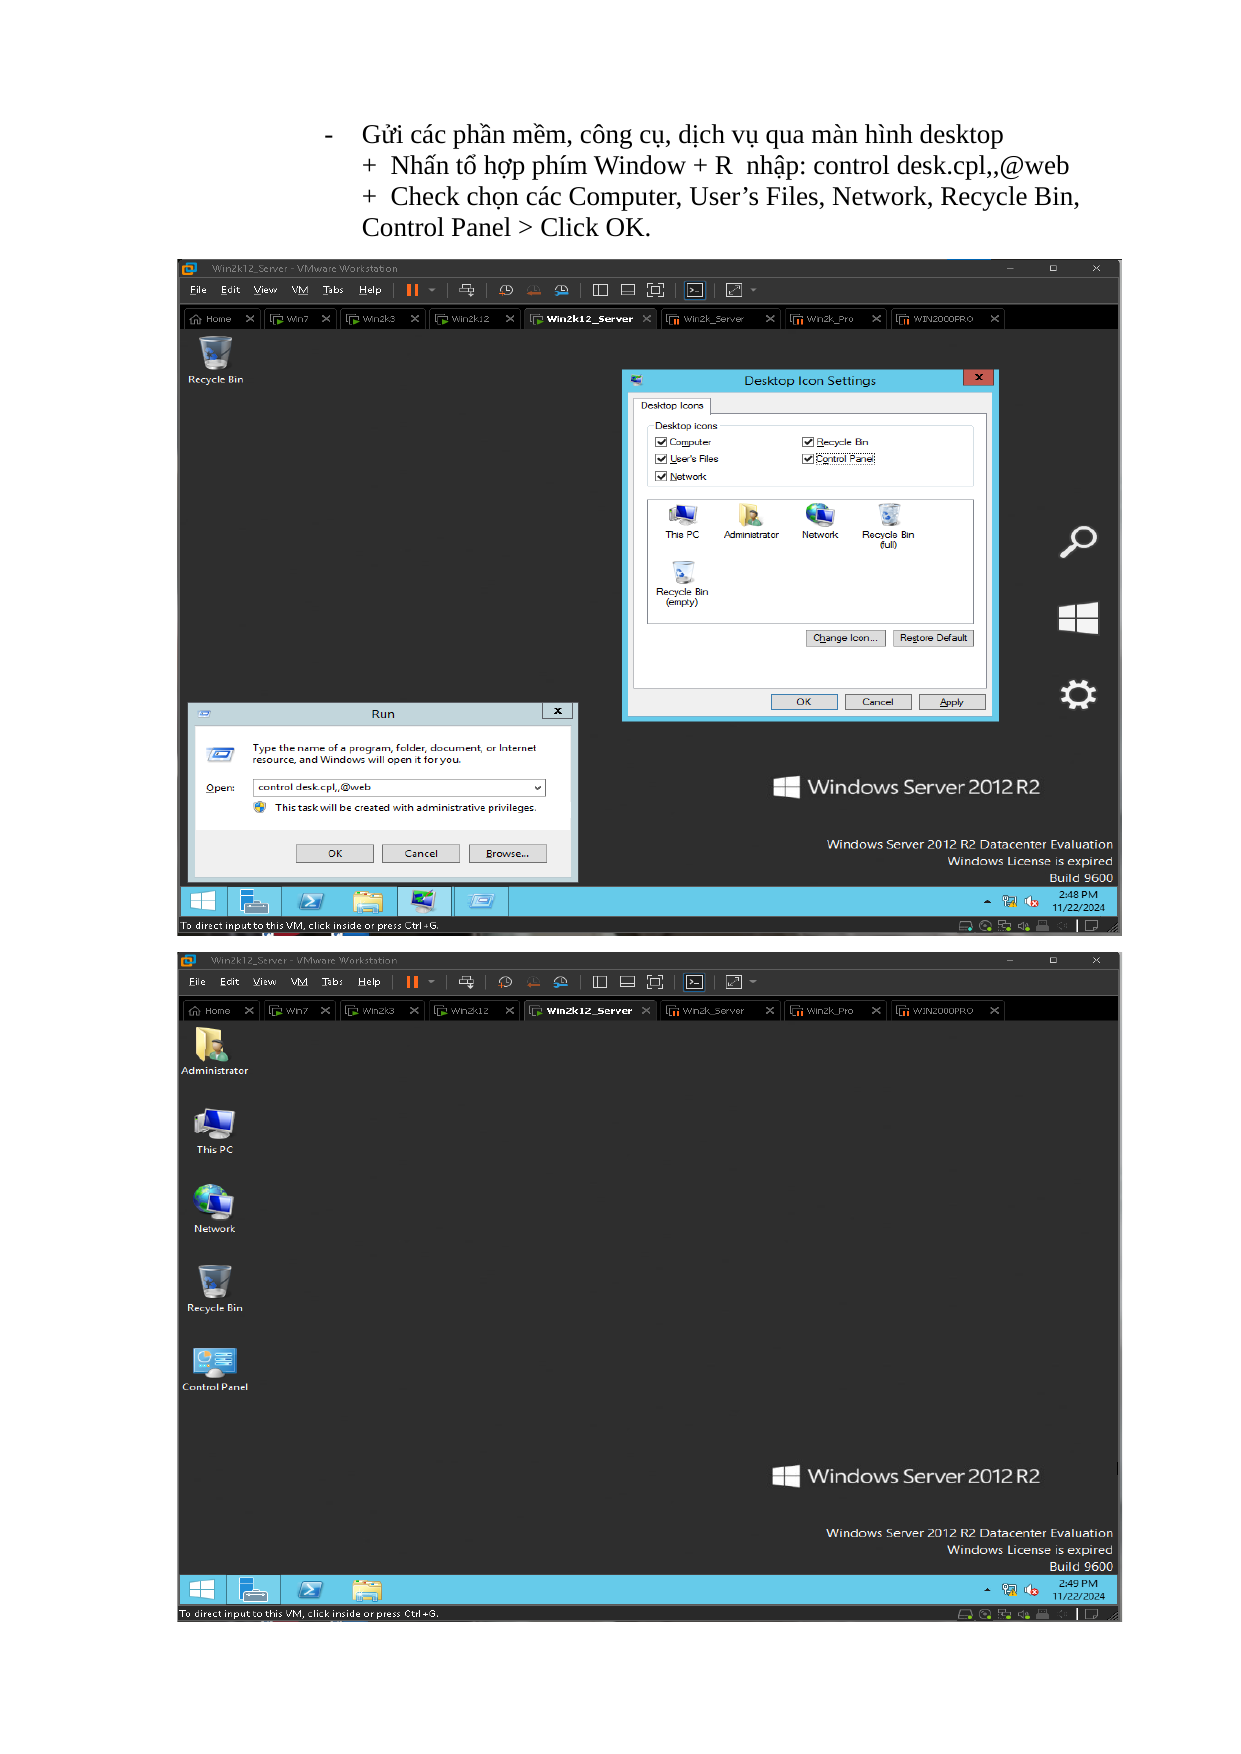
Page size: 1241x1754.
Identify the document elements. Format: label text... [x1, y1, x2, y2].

list + Check chọn các Computer, User’s Files, Network, Recycle Bin, Control Panel > Click OK. [362, 180, 1122, 243]
list + Nhấn tổ hợp phím Window + R nhập: control desk.cpl,,@web [362, 149, 1122, 180]
picture [177, 952, 1123, 1622]
picture [177, 259, 1122, 936]
list Gửi các phần mềm, công cụ, dịch vụ qua màn hình desktop [324, 118, 1122, 149]
